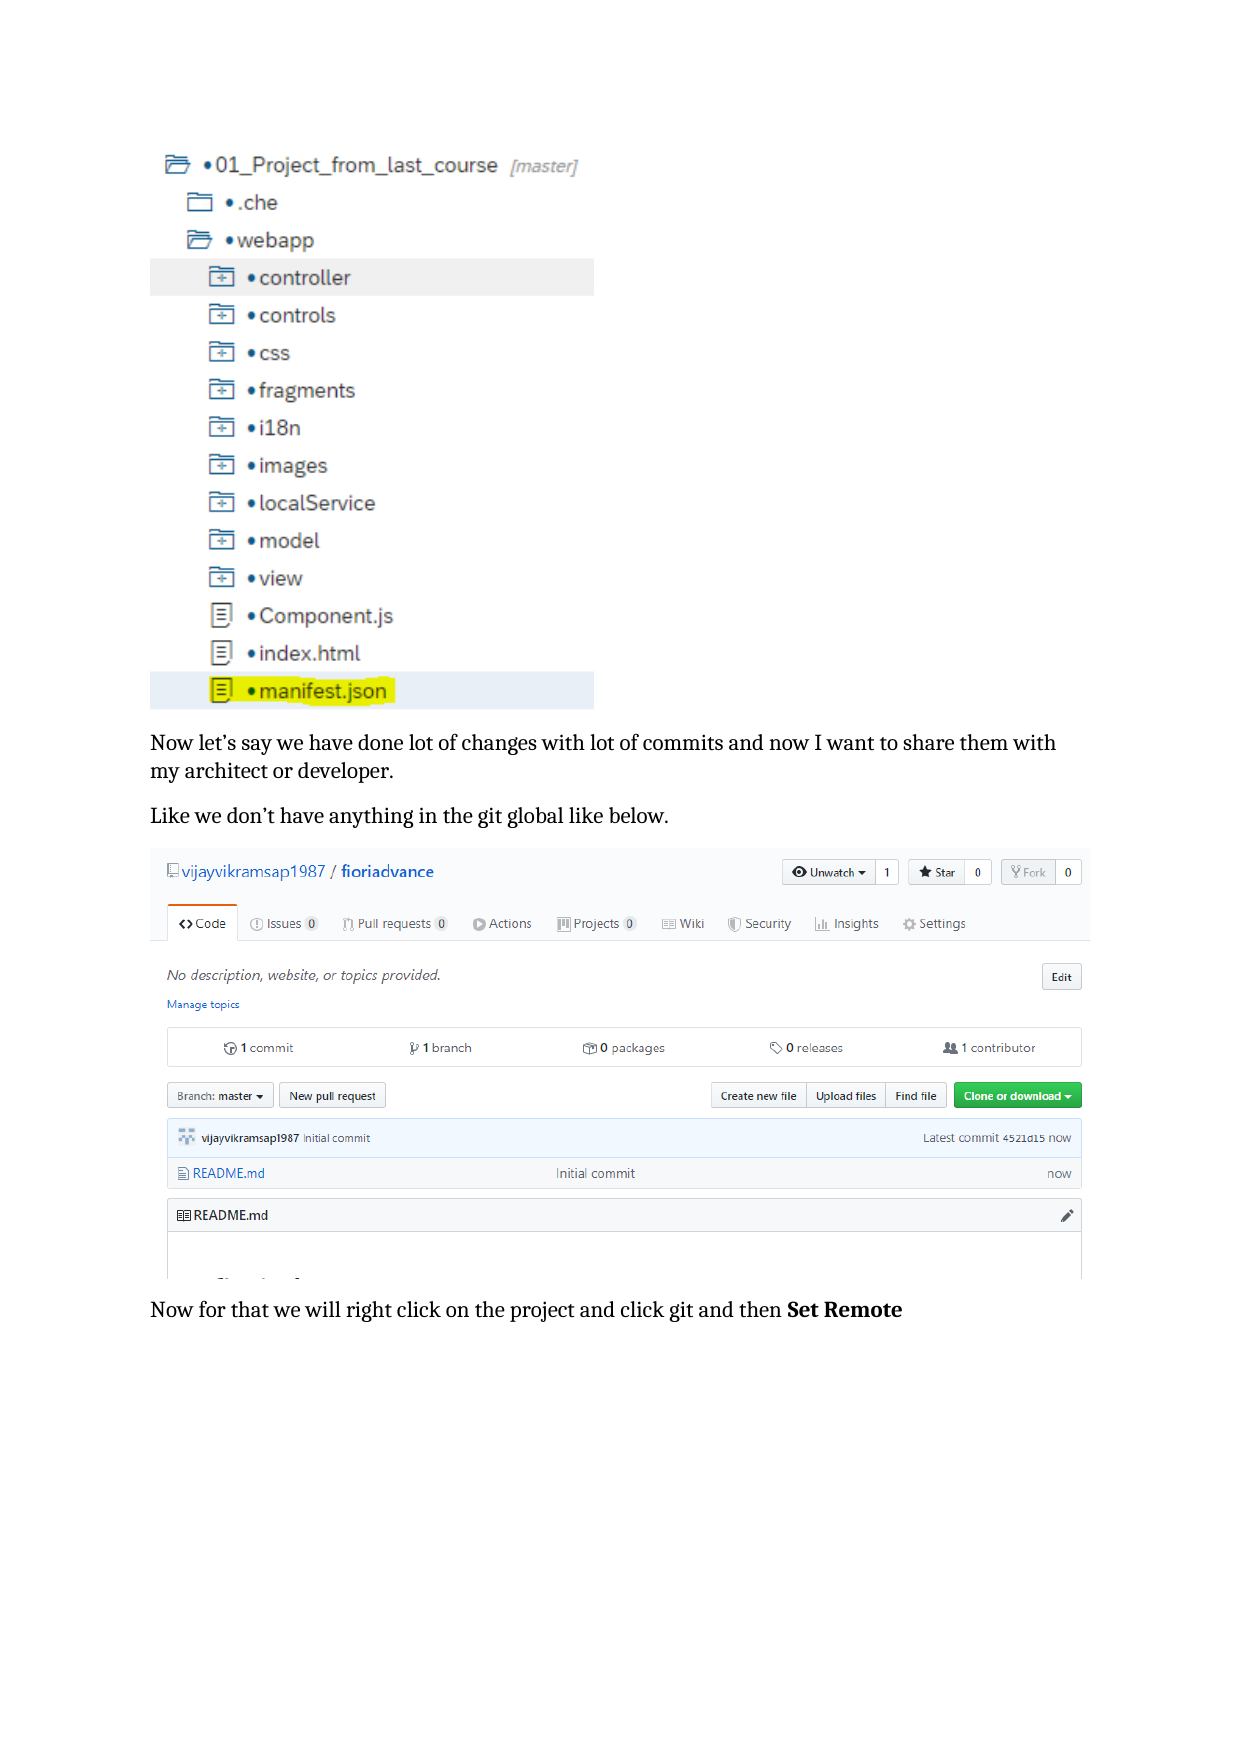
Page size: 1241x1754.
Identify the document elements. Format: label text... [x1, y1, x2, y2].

picture [150, 150, 594, 711]
text Now let’s say we have done lot of changes with lot of commits and now I want to share them with my architect or developer. [150, 730, 1090, 784]
text Like we don’t have anything in the git global like below. [150, 803, 1090, 830]
picture [150, 848, 1091, 1279]
text Now for that we will right click on the project and click git and then Set Remote [150, 1297, 1090, 1324]
